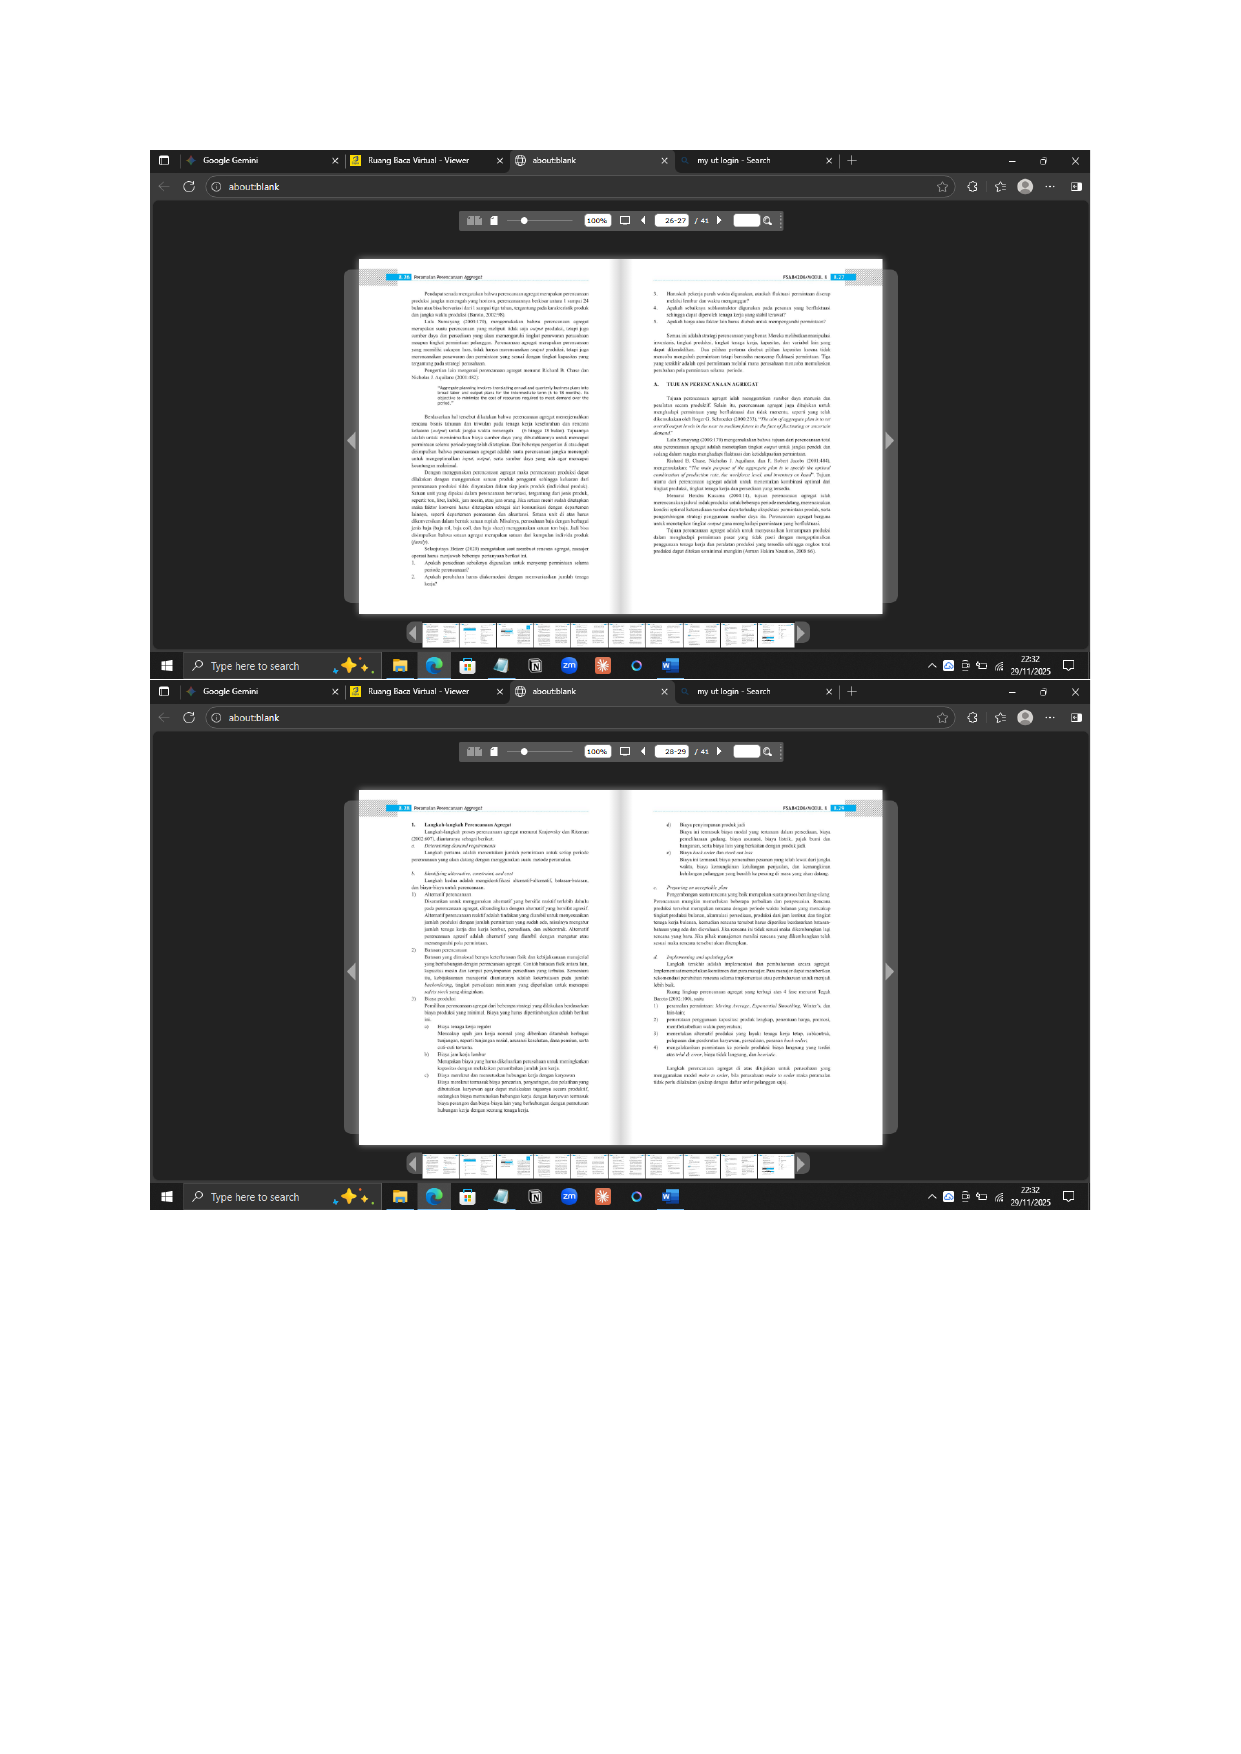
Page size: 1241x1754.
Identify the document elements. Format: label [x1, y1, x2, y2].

picture [150, 680, 1091, 1210]
picture [150, 150, 1091, 679]
